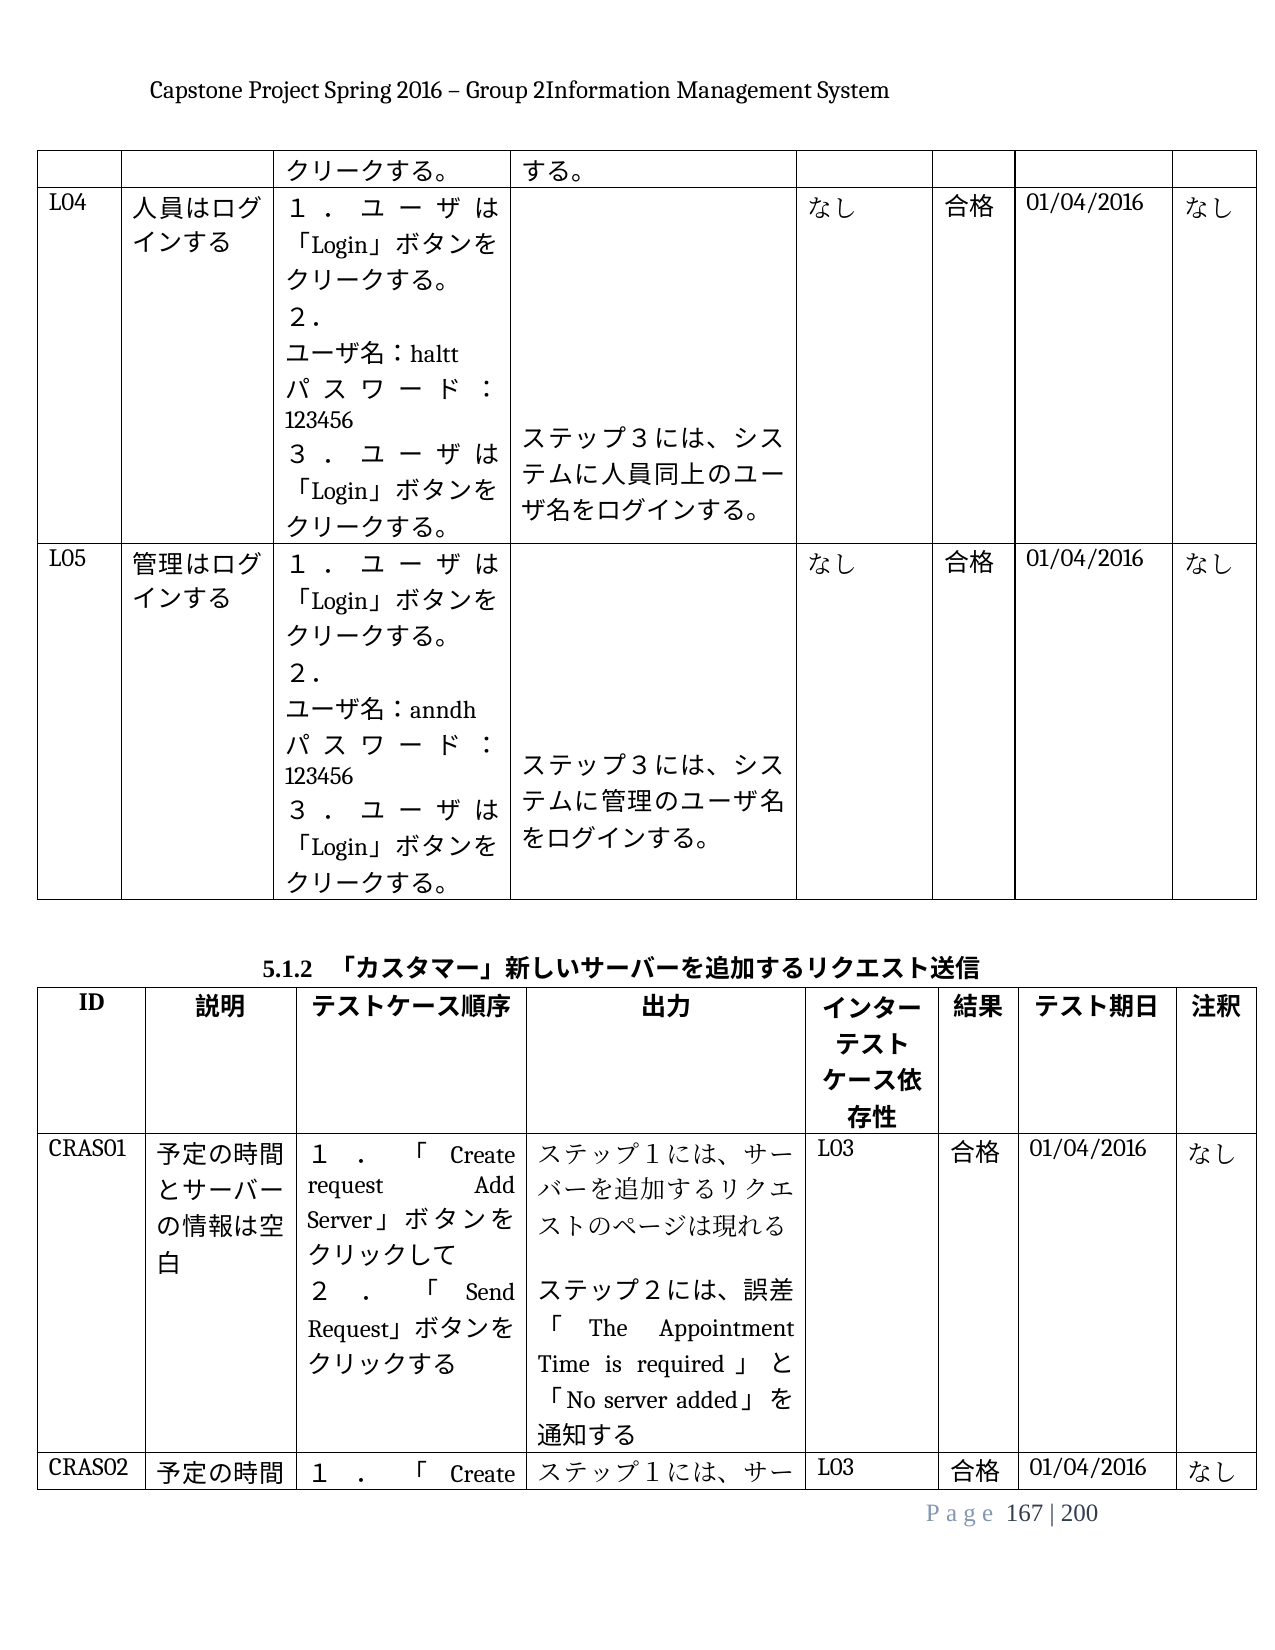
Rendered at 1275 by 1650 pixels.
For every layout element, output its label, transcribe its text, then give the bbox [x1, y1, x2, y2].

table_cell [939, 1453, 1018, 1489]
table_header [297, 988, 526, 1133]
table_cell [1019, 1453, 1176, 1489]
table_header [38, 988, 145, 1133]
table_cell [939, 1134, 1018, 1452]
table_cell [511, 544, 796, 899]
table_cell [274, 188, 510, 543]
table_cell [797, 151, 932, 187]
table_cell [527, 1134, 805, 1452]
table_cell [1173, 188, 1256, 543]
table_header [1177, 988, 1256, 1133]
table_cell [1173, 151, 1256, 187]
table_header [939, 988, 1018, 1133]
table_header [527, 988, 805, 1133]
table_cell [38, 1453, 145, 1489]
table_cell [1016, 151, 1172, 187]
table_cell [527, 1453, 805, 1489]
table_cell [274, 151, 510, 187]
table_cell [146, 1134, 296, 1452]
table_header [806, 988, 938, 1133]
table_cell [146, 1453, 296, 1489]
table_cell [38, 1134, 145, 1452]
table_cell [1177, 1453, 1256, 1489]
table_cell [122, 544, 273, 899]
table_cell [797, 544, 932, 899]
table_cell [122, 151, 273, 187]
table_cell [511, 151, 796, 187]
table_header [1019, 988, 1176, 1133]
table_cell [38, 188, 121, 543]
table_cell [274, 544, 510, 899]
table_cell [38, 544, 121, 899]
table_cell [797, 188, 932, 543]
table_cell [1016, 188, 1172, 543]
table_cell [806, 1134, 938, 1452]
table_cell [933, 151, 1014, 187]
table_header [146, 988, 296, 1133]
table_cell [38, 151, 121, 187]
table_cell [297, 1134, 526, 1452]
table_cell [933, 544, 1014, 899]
subtitle 「カスタマー」新しいサーバーを追加するリクエスト送信 [262, 948, 1125, 984]
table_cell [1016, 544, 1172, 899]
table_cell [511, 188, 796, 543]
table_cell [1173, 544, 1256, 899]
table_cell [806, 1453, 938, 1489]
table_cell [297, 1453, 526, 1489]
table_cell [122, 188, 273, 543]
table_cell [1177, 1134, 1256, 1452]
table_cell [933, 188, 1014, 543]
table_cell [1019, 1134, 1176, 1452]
